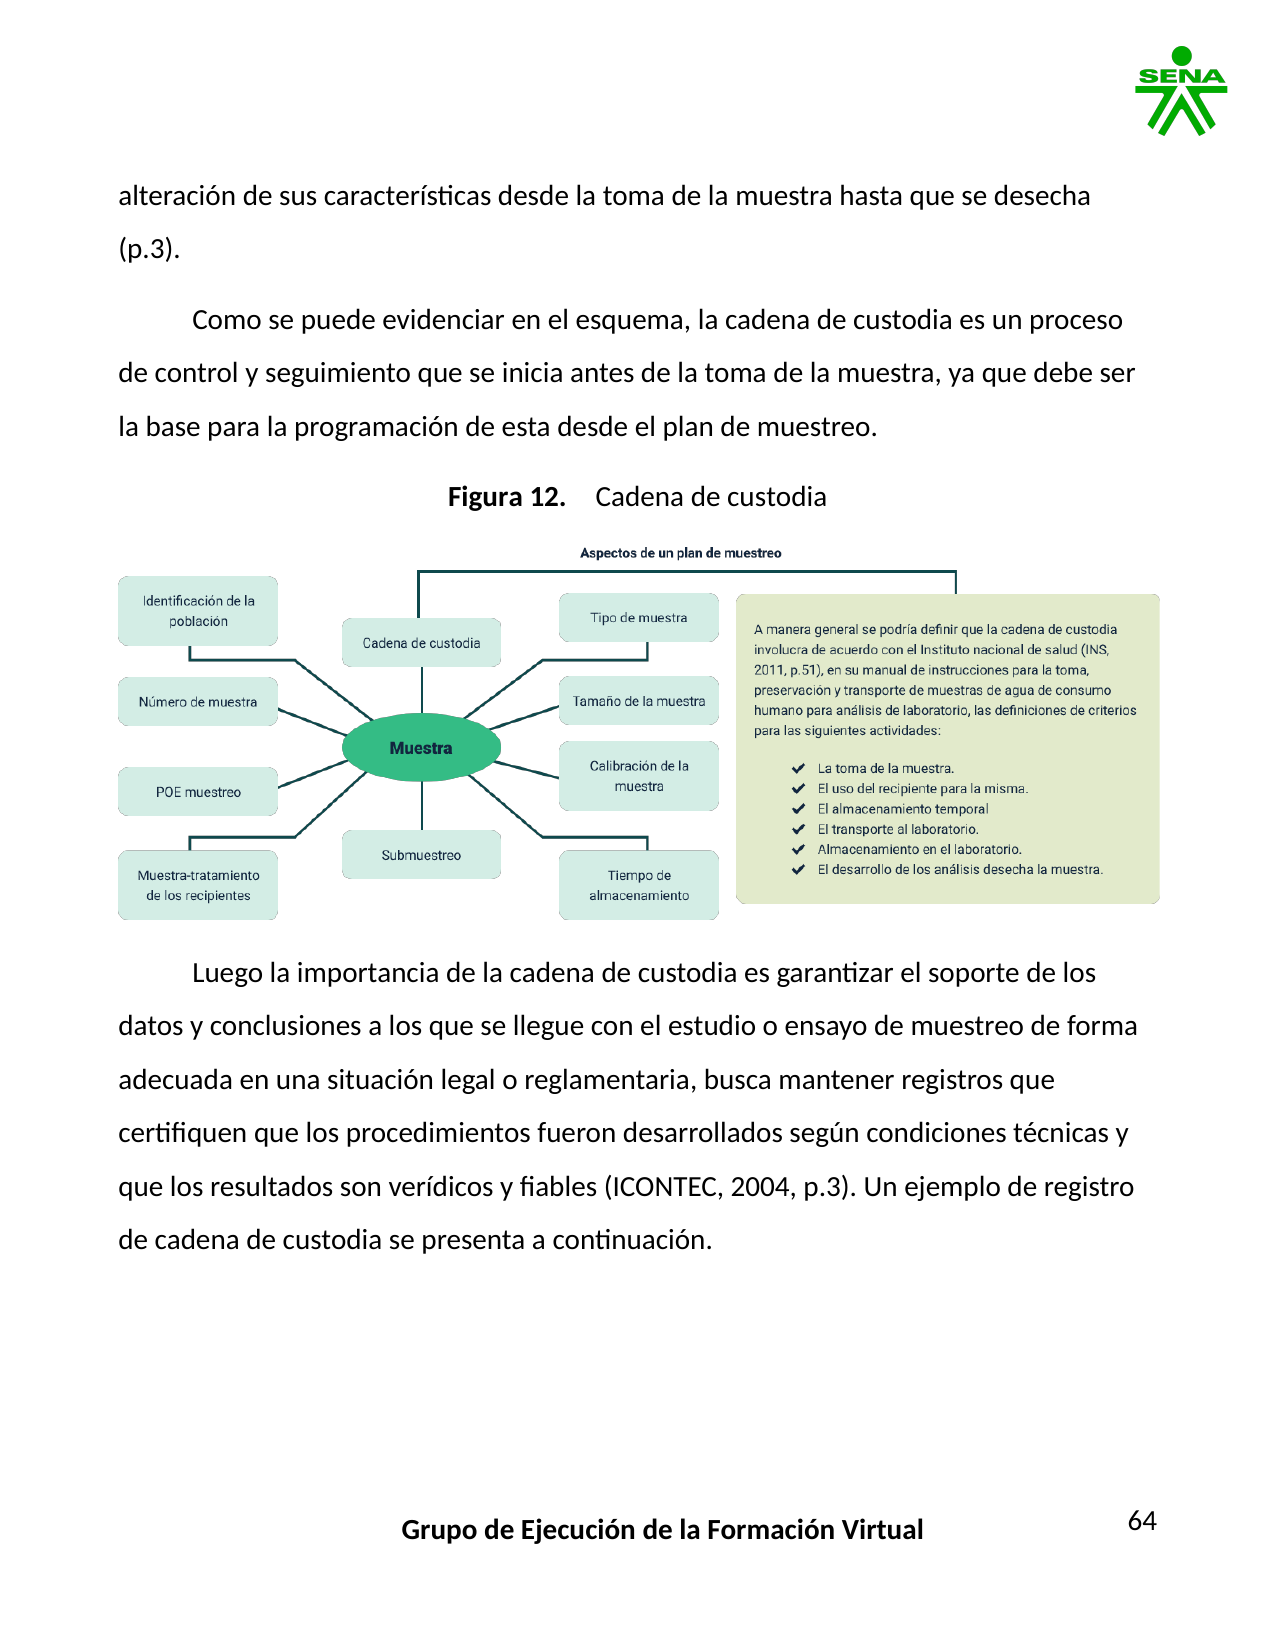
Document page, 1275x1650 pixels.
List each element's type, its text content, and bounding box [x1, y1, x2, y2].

text Como se puede evidenciar en el esquema, la cadena de custodia es un proceso de control y seguimiento que se inicia antes de la toma de la muestra, ya que debe ser la base para la programación de esta desde el plan de muestreo. [118, 301, 1157, 443]
text Cadena de custodia [118, 478, 1157, 513]
picture [118, 547, 1160, 920]
picture [1135, 46, 1228, 136]
text Luego la importancia de la cadena de custodia es garantizar el soporte de los datos y conclusiones a los que se llegue con el estudio o ensayo de muestreo de forma adecuada en una situación legal o reglamentaria, busca mantener registros que certifiquen que los procedimientos fueron desarrollados según condiciones técnicas y que los resultados son verídicos y fiables (ICONTEC, 2004, p.3). Un ejemplo de registro de cadena de custodia se presenta a continuación. [118, 954, 1157, 1257]
